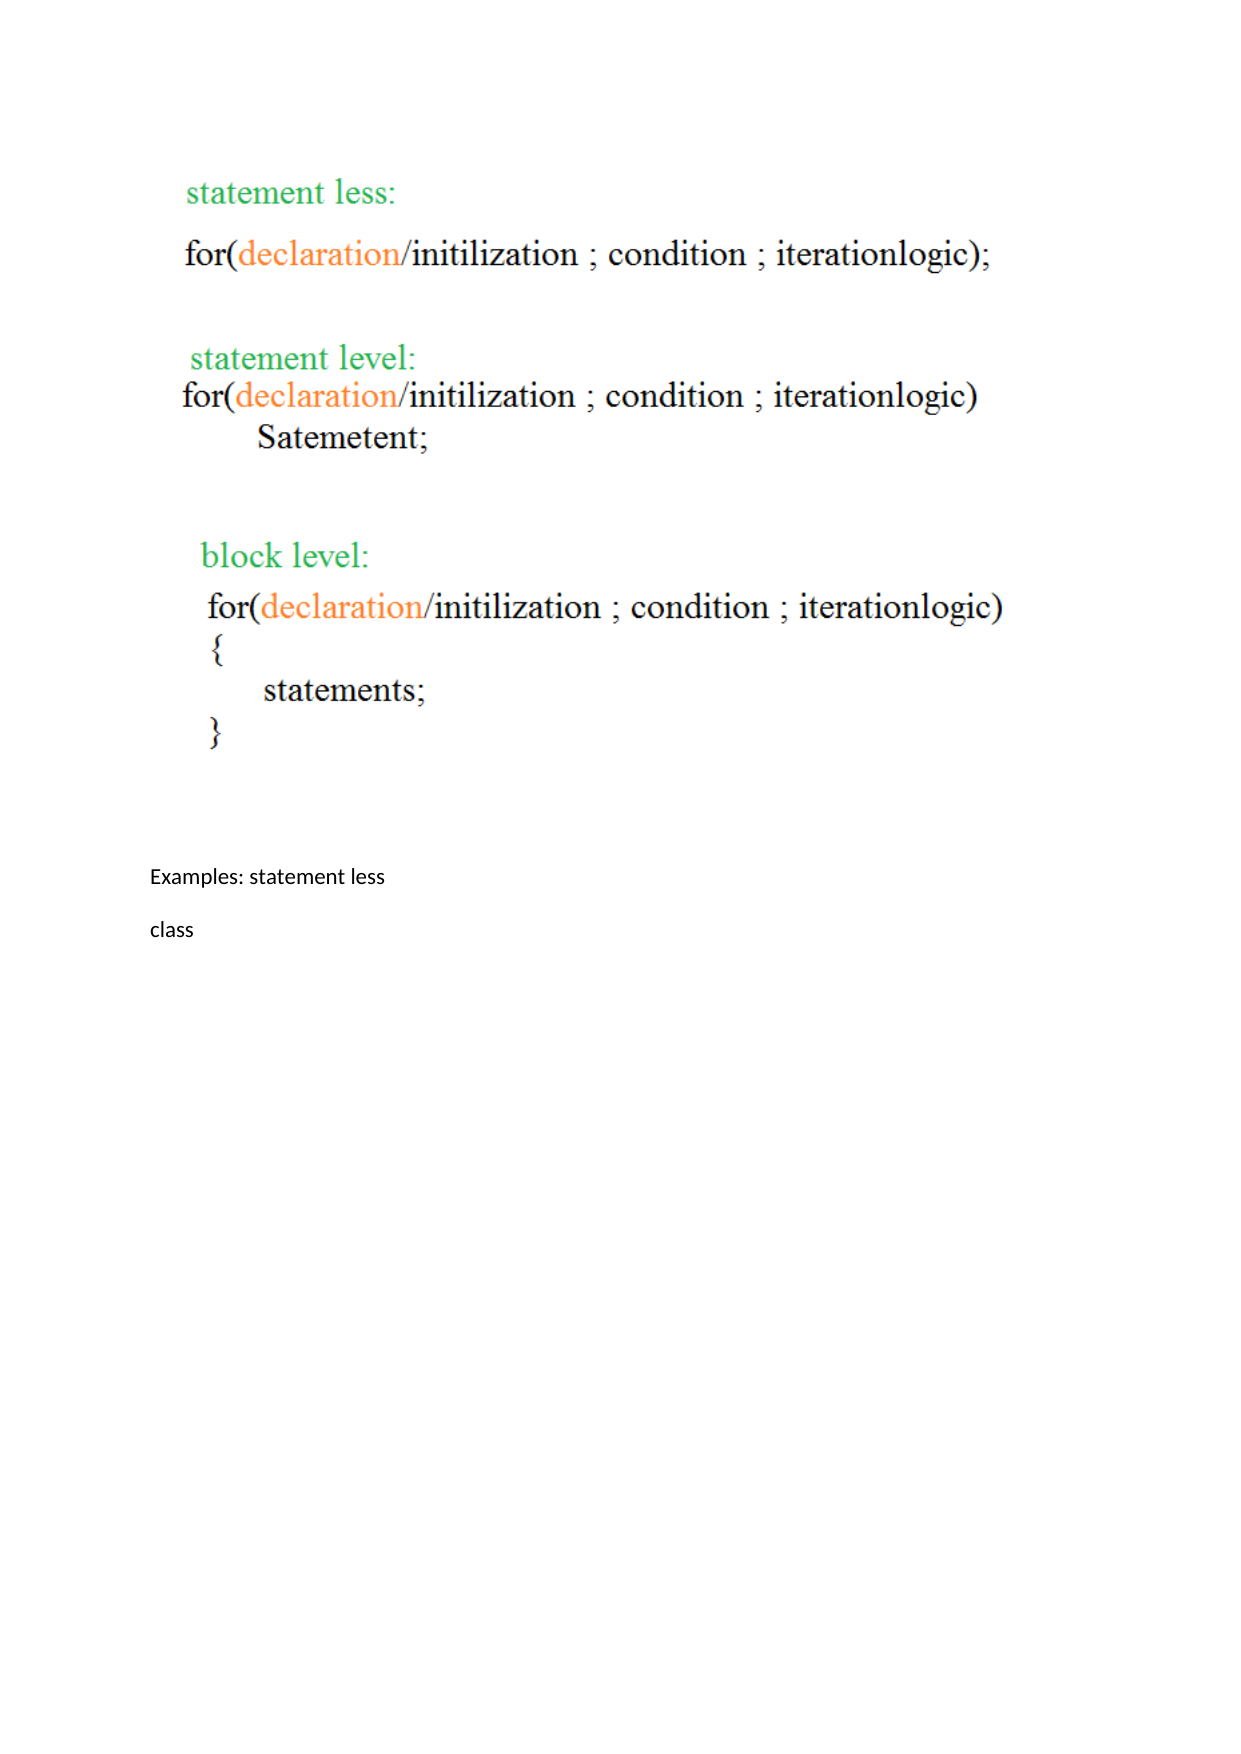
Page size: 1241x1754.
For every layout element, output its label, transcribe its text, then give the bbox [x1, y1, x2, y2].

picture [150, 150, 1090, 784]
text class [150, 915, 1090, 943]
text Examples: statement less [150, 862, 1090, 890]
